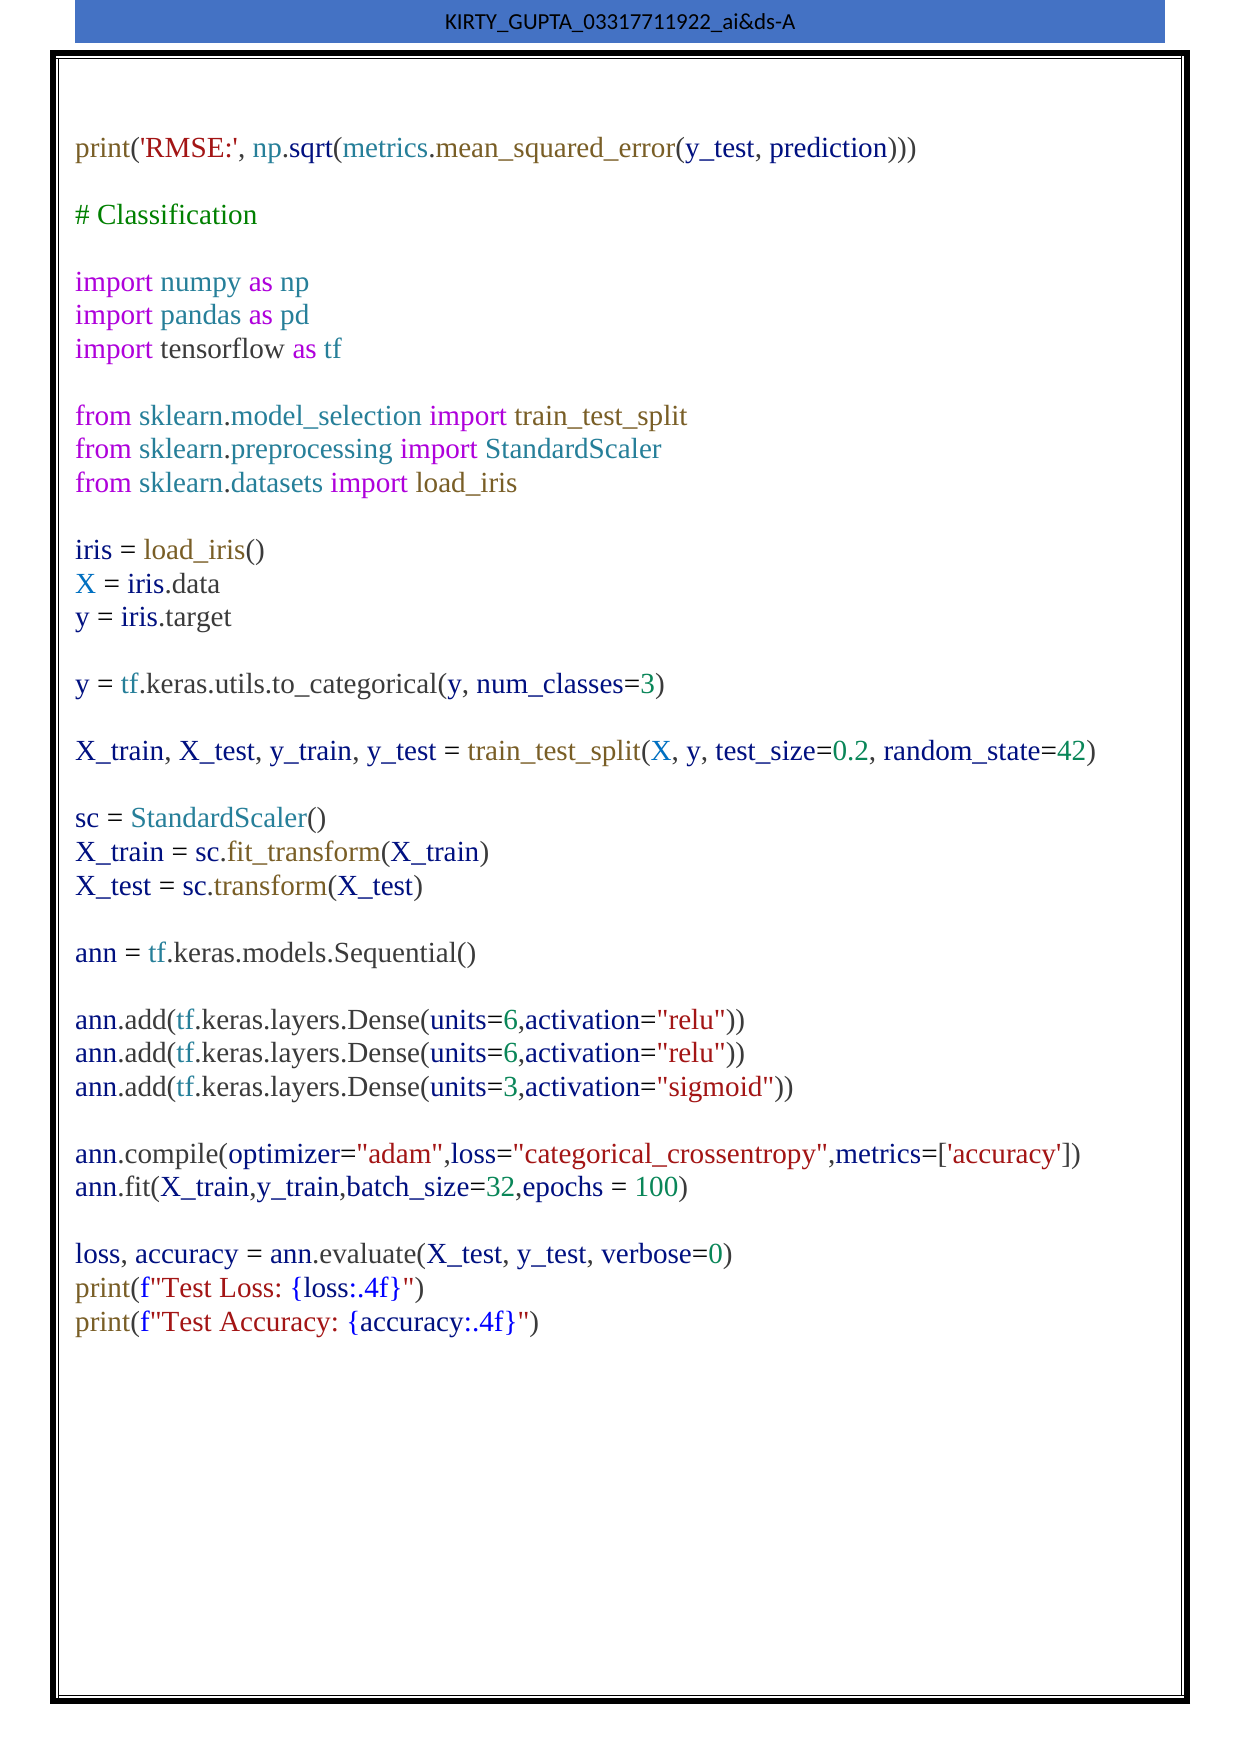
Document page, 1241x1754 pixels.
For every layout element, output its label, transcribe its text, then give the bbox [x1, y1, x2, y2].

text from sklearn.model_selection import train_test_split [75, 398, 1165, 432]
text import tensorflow as tf [75, 331, 1165, 364]
text # Classification [75, 197, 1165, 230]
text loss, accuracy = ann.evaluate(X_test, y_test, verbose=0) [75, 1237, 1165, 1270]
text import pandas as pd [75, 297, 1165, 331]
text ann = tf.keras.models.Sequential() [75, 935, 1165, 968]
text import numpy as np [75, 264, 1165, 297]
text print(f"Test Accuracy: {accuracy:.4f}") [75, 1304, 1165, 1337]
text X_train = sc.fit_transform(X_train) [75, 834, 1165, 868]
text ann.add(tf.keras.layers.Dense(units=3,activation="sigmoid")) [75, 1069, 1165, 1102]
text print(f"Test Loss: {loss:.4f}") [75, 1270, 1165, 1304]
text X = iris.data [75, 566, 1165, 599]
text y = iris.target [75, 599, 1165, 633]
text y = tf.keras.utils.to_categorical(y, num_classes=3) [75, 666, 1165, 700]
text iris = load_iris() [75, 532, 1165, 566]
text ann.fit(X_train,y_train,batch_size=32,epochs = 100) [75, 1169, 1165, 1203]
text sc = StandardScaler() [75, 801, 1165, 834]
text ann.add(tf.keras.layers.Dense(units=6,activation="relu")) [75, 1002, 1165, 1035]
text X_test = sc.transform(X_test) [75, 868, 1165, 901]
text X_train, X_test, y_train, y_test = train_test_split(X, y, test_size=0.2, random_state=42) [75, 733, 1165, 767]
text from sklearn.preprocessing import StandardScaler [75, 432, 1165, 465]
text from sklearn.datasets import load_iris [75, 465, 1165, 499]
text ann.add(tf.keras.layers.Dense(units=6,activation="relu")) [75, 1035, 1165, 1069]
text print('RMSE:', np.sqrt(metrics.mean_squared_error(y_test, prediction))) [75, 130, 1165, 163]
text ann.compile(optimizer="adam",loss="categorical_crossentropy",metrics=['accuracy']) [75, 1136, 1165, 1169]
